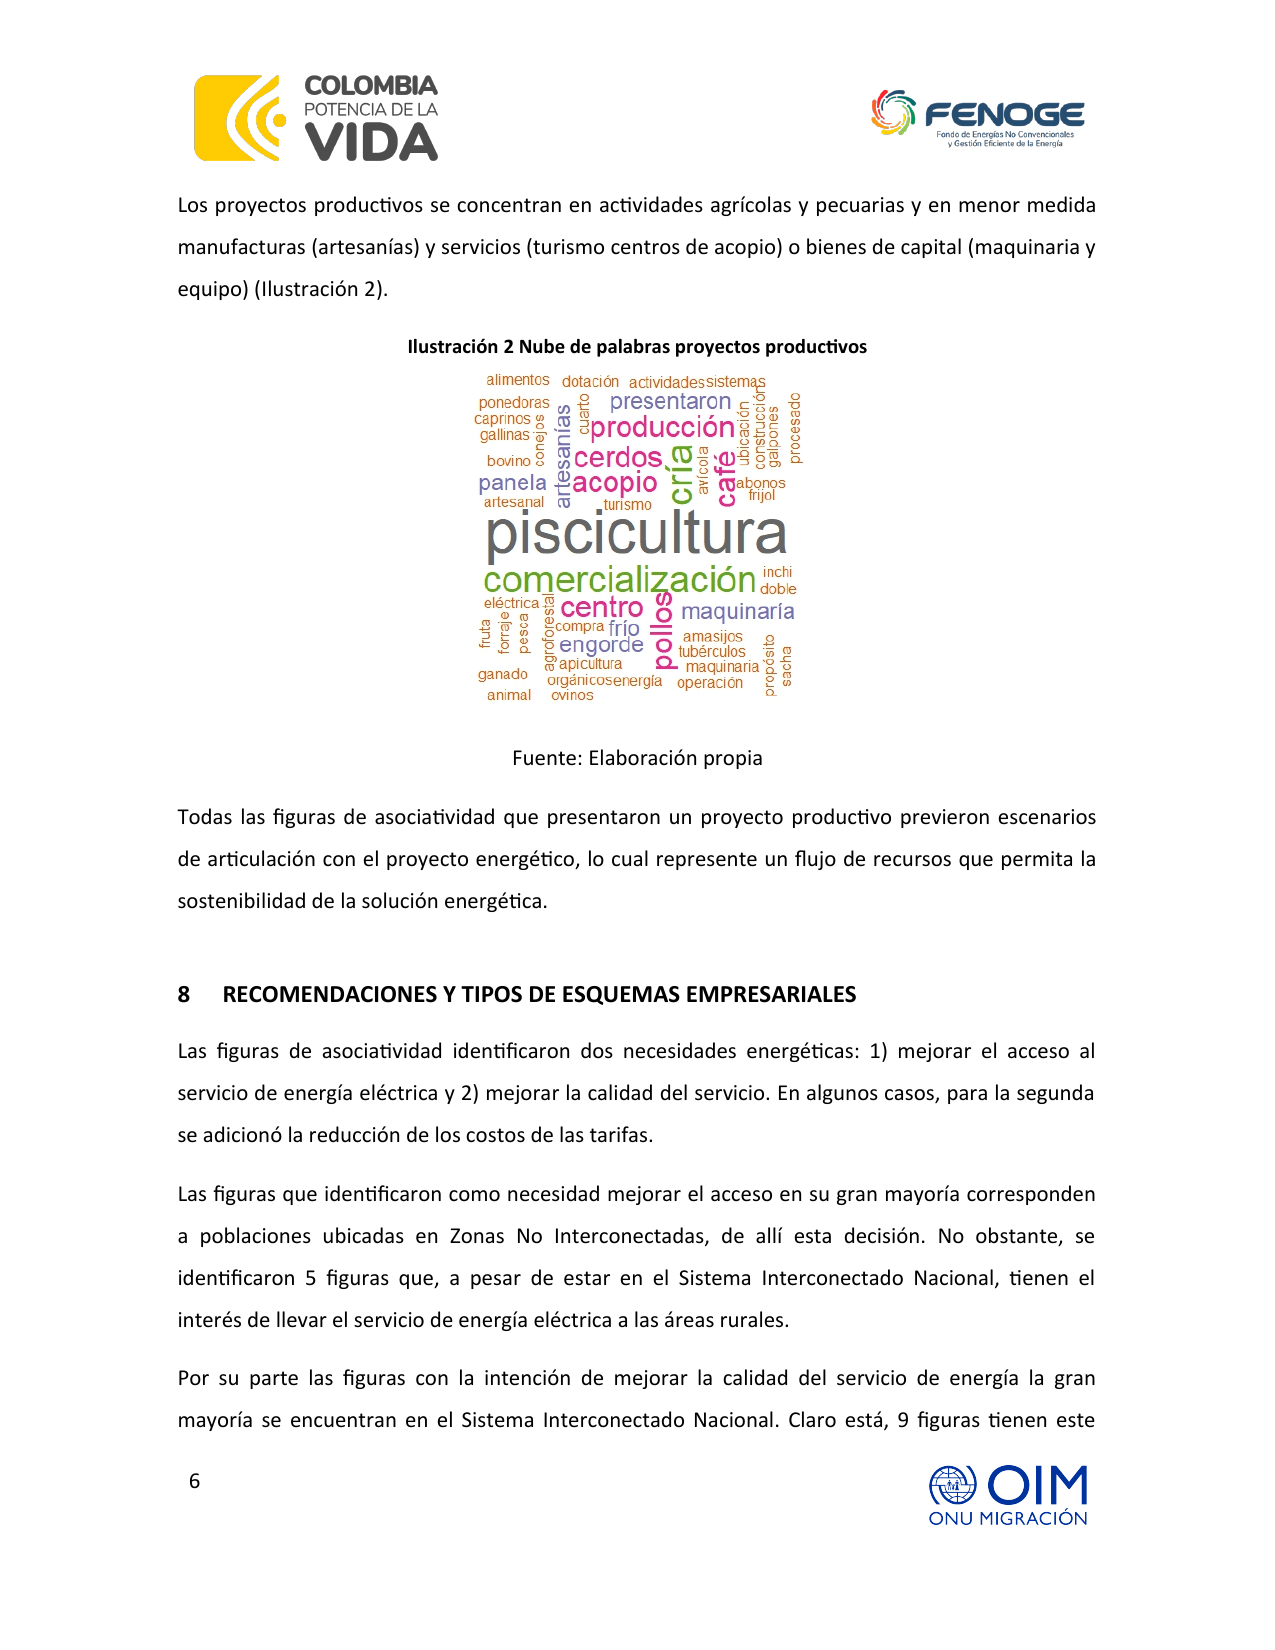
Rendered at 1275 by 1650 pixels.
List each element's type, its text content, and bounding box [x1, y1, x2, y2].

text Ilustración 2 Nube de palabras proyectos productivos [177, 333, 1098, 358]
picture [929, 1465, 1087, 1525]
picture [364, 358, 911, 713]
text Fuente: Elaboración propia [177, 743, 1098, 771]
subtitle RECOMENDACIONES Y TIPOS DE ESQUEMAS EMPRESARIALES [177, 978, 1098, 1008]
picture [188, 73, 444, 163]
text Las figuras de asociatividad identificaron dos necesidades energéticas: 1) mejorar el acceso al servicio de energía eléctrica y 2) mejorar la calidad del servicio. En algunos casos, para la segunda se adicionó la reducción de los costos de las tarifas. [177, 1036, 1098, 1148]
picture [870, 88, 1087, 148]
text Los proyectos productivos se concentran en actividades agrícolas y pecuarias y en menor medida manufacturas (artesanías) y servicios (turismo centros de acopio) o bienes de capital (maquinaria y equipo) (Ilustración 2). [177, 190, 1098, 302]
text Las figuras que identificaron como necesidad mejorar el acceso en su gran mayoría corresponden a poblaciones ubicadas en Zonas No Interconectadas, de allí esta decisión. No obstante, se identificaron 5 figuras que, a pesar de estar en el Sistema Interconectado Nacional, tienen el interés de llevar el servicio de energía eléctrica a las áreas rurales. [177, 1179, 1098, 1333]
text Todas las figuras de asociatividad que presentaron un proyecto productivo previeron escenarios de articulación con el proyecto energético, lo cual represente un flujo de recursos que permita la sostenibilidad de la solución energética. [177, 802, 1098, 914]
